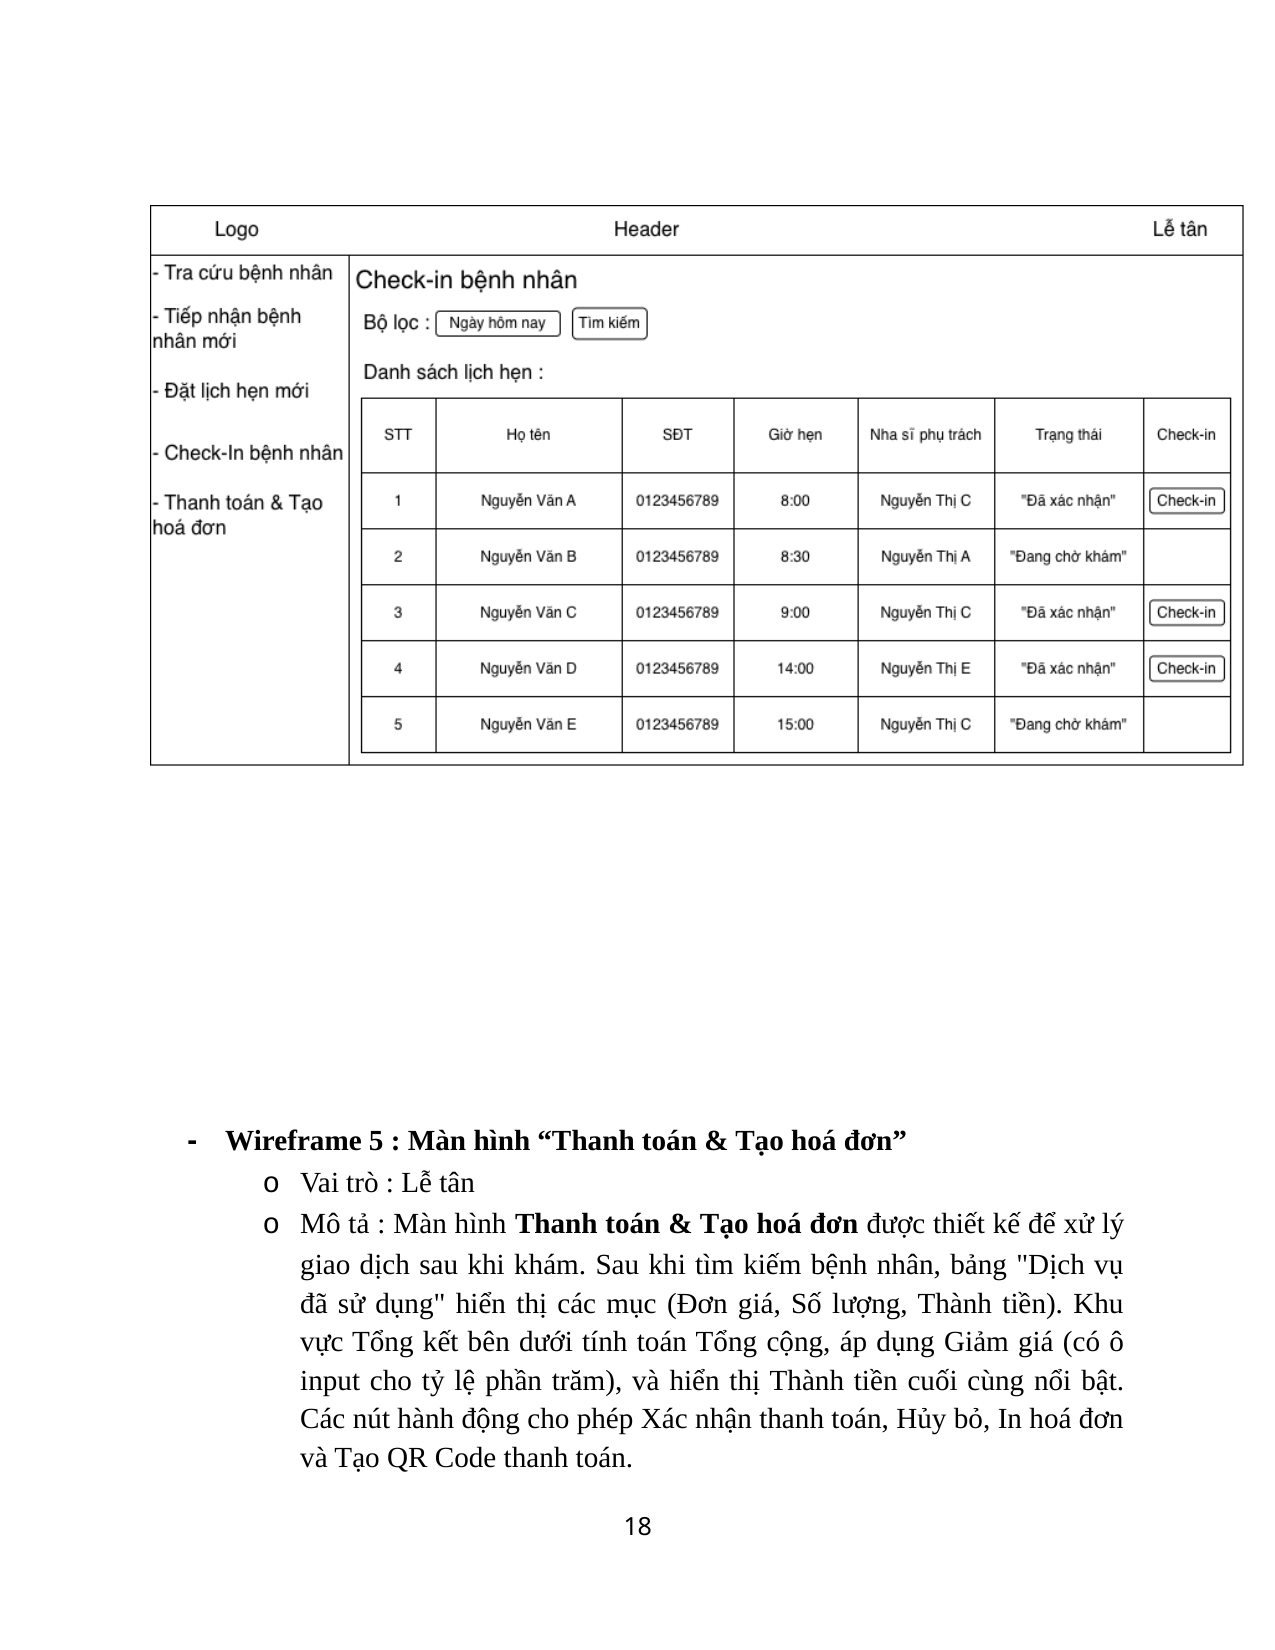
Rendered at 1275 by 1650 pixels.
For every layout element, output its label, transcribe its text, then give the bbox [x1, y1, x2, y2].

list Wireframe 5 : Màn hình “Thanh toán & Tạo hoá đơn” [187, 1119, 1125, 1159]
list Vai trò : Lễ tân [262, 1165, 1125, 1201]
list Mô tả : Màn hình Thanh toán & Tạo hoá đơn được thiết kế để xử lý giao dịch sau khi khám. Sau khi tìm kiếm bệnh nhân, bảng "Dịch vụ đã sử dụng" hiển thị các mục (Đơn giá, Số lượng, Thành tiền). Khu vực Tổng kết bên dưới tính toán Tổng cộng, áp dụng Giảm giá (có ô input cho tỷ lệ phần trăm), và hiển thị Thành tiền cuối cùng nổi bật. Các nút hành động cho phép Xác nhận thanh toán, Hủy bỏ, In hoá đơn và Tạo QR Code thanh toán. [262, 1206, 1125, 1473]
picture [150, 205, 1245, 767]
